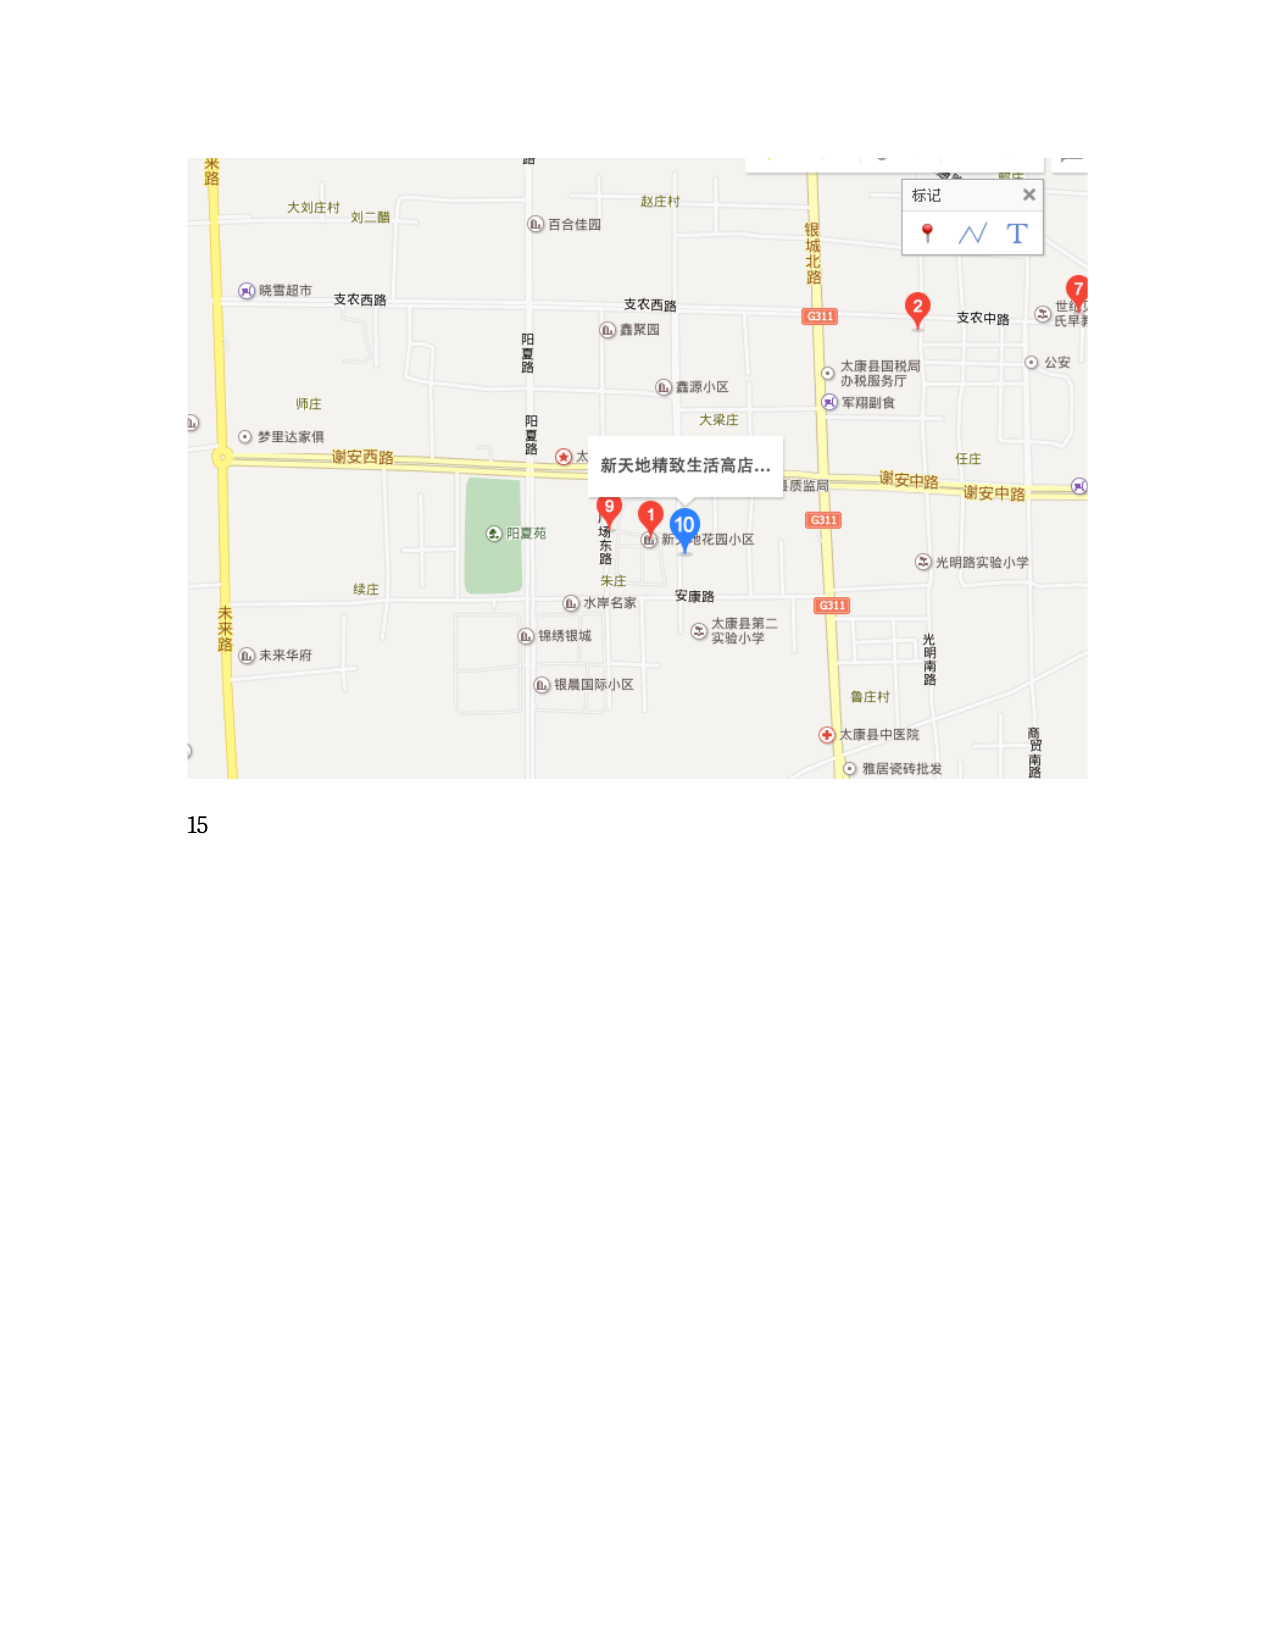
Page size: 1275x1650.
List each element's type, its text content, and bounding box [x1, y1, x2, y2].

text 15 [187, 809, 1087, 841]
picture [187, 158, 1088, 779]
